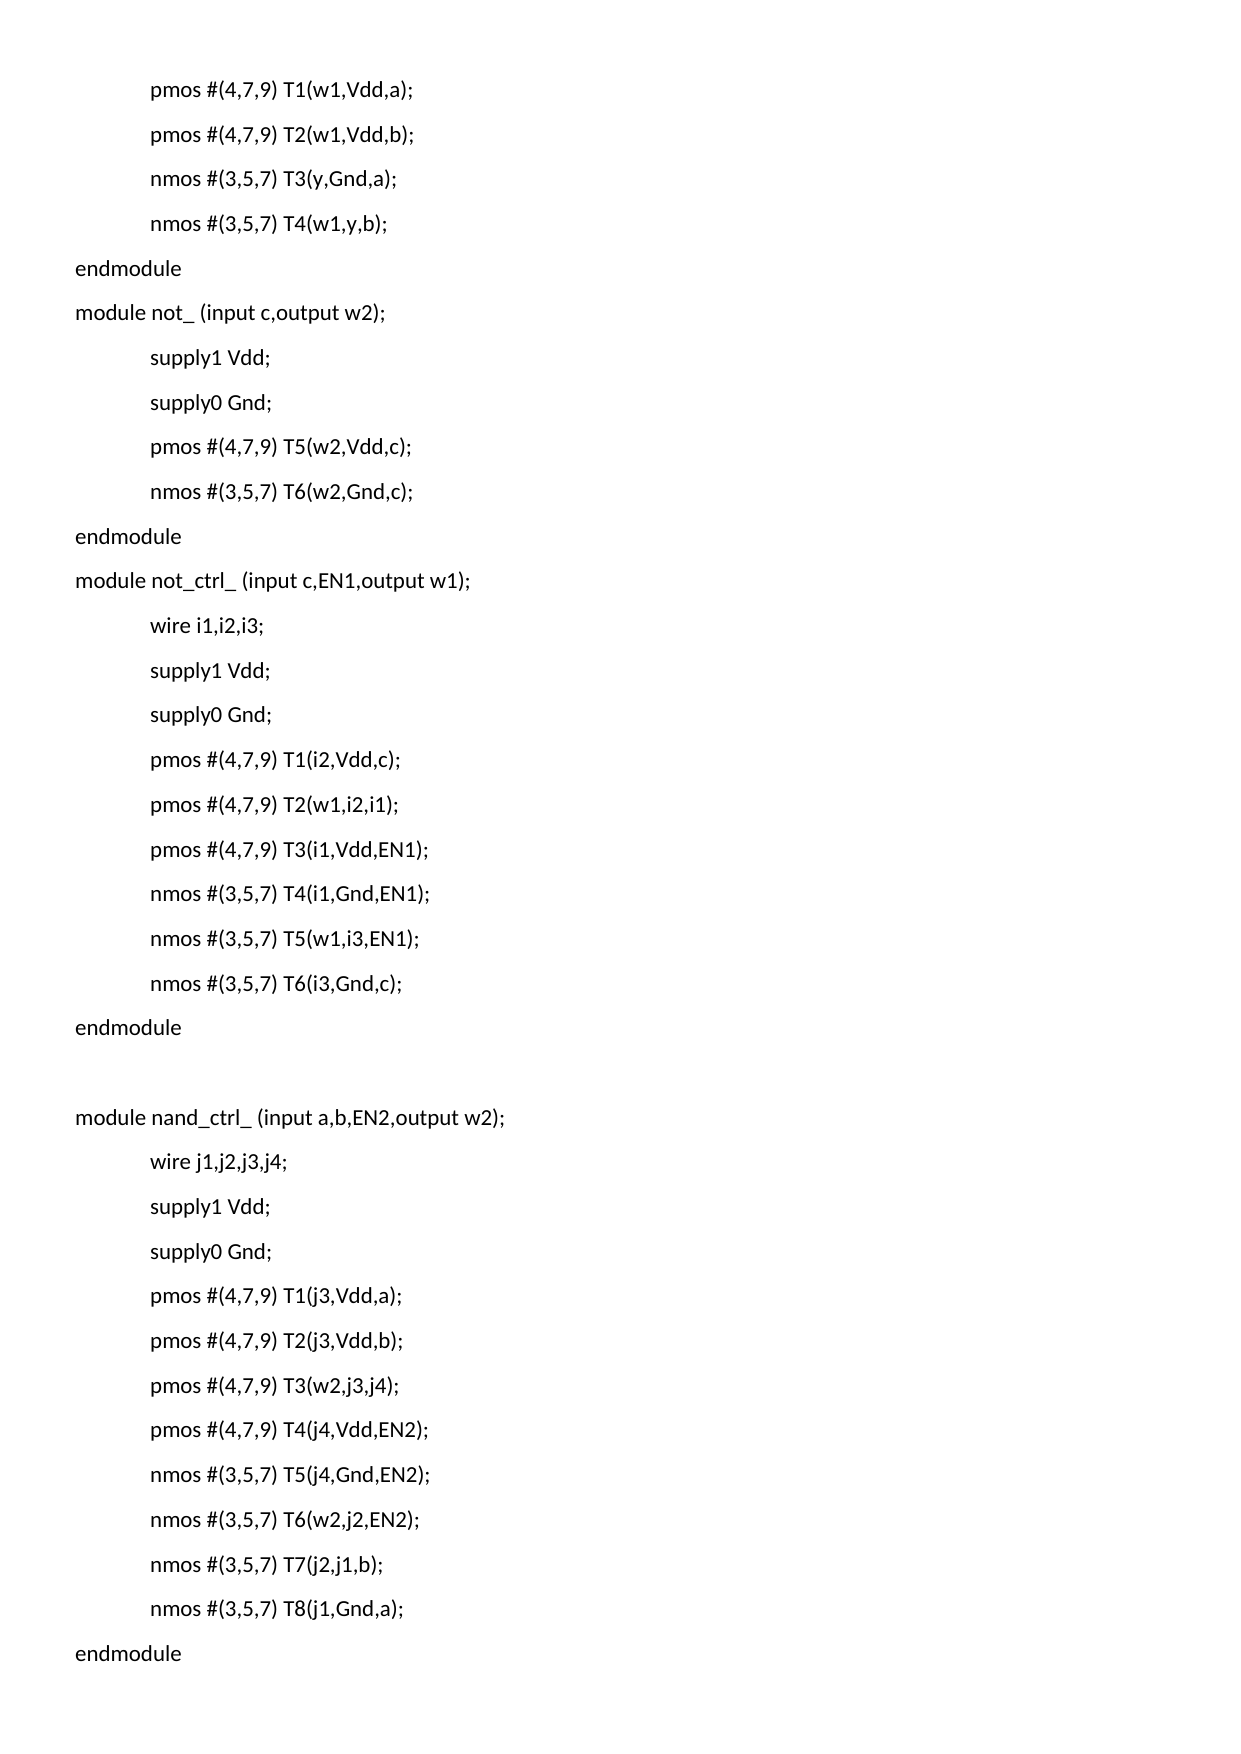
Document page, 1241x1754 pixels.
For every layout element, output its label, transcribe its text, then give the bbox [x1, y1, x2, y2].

text pmos #(4,7,9) T2(w1,Vdd,b); [75, 120, 1165, 148]
text nmos #(3,5,7) T8(j1,Gnd,a); [75, 1594, 1165, 1622]
text wire j1,j2,j3,j4; [75, 1147, 1165, 1176]
text nmos #(3,5,7) T3(y,Gnd,a); [75, 164, 1165, 192]
text nmos #(3,5,7) T5(w1,i3,EN1); [75, 924, 1165, 952]
text pmos #(4,7,9) T2(j3,Vdd,b); [75, 1326, 1165, 1354]
text pmos #(4,7,9) T1(j3,Vdd,a); [75, 1282, 1165, 1309]
text module nand_ctrl_ (input a,b,EN2,output w2); [75, 1103, 1165, 1131]
text endmodule [75, 1639, 1165, 1667]
text supply1 Vdd; [75, 1192, 1165, 1220]
text supply0 Gnd; [75, 701, 1165, 729]
text endmodule [75, 522, 1165, 550]
text wire i1,i2,i3; [75, 611, 1165, 639]
text pmos #(4,7,9) T3(w2,j3,j4); [75, 1371, 1165, 1399]
text pmos #(4,7,9) T5(w2,Vdd,c); [75, 432, 1165, 461]
text pmos #(4,7,9) T2(w1,i2,i1); [75, 790, 1165, 818]
text supply1 Vdd; [75, 343, 1165, 371]
text nmos #(3,5,7) T4(i1,Gnd,EN1); [75, 879, 1165, 907]
text endmodule [75, 254, 1165, 282]
text supply0 Gnd; [75, 1237, 1165, 1265]
text nmos #(3,5,7) T6(w2,j2,EN2); [75, 1505, 1165, 1533]
text supply0 Gnd; [75, 388, 1165, 416]
text supply1 Vdd; [75, 656, 1165, 684]
text nmos #(3,5,7) T6(i3,Gnd,c); [75, 969, 1165, 997]
text pmos #(4,7,9) T1(w1,Vdd,a); [75, 75, 1165, 103]
text pmos #(4,7,9) T1(i2,Vdd,c); [75, 745, 1165, 773]
text endmodule [75, 1013, 1165, 1041]
text nmos #(3,5,7) T6(w2,Gnd,c); [75, 477, 1165, 505]
text nmos #(3,5,7) T5(j4,Gnd,EN2); [75, 1460, 1165, 1488]
text nmos #(3,5,7) T7(j2,j1,b); [75, 1550, 1165, 1578]
text pmos #(4,7,9) T4(j4,Vdd,EN2); [75, 1416, 1165, 1444]
text module not_ (input c,output w2); [75, 298, 1165, 326]
text nmos #(3,5,7) T4(w1,y,b); [75, 209, 1165, 237]
text pmos #(4,7,9) T3(i1,Vdd,EN1); [75, 835, 1165, 863]
text module not_ctrl_ (input c,EN1,output w1); [75, 567, 1165, 594]
